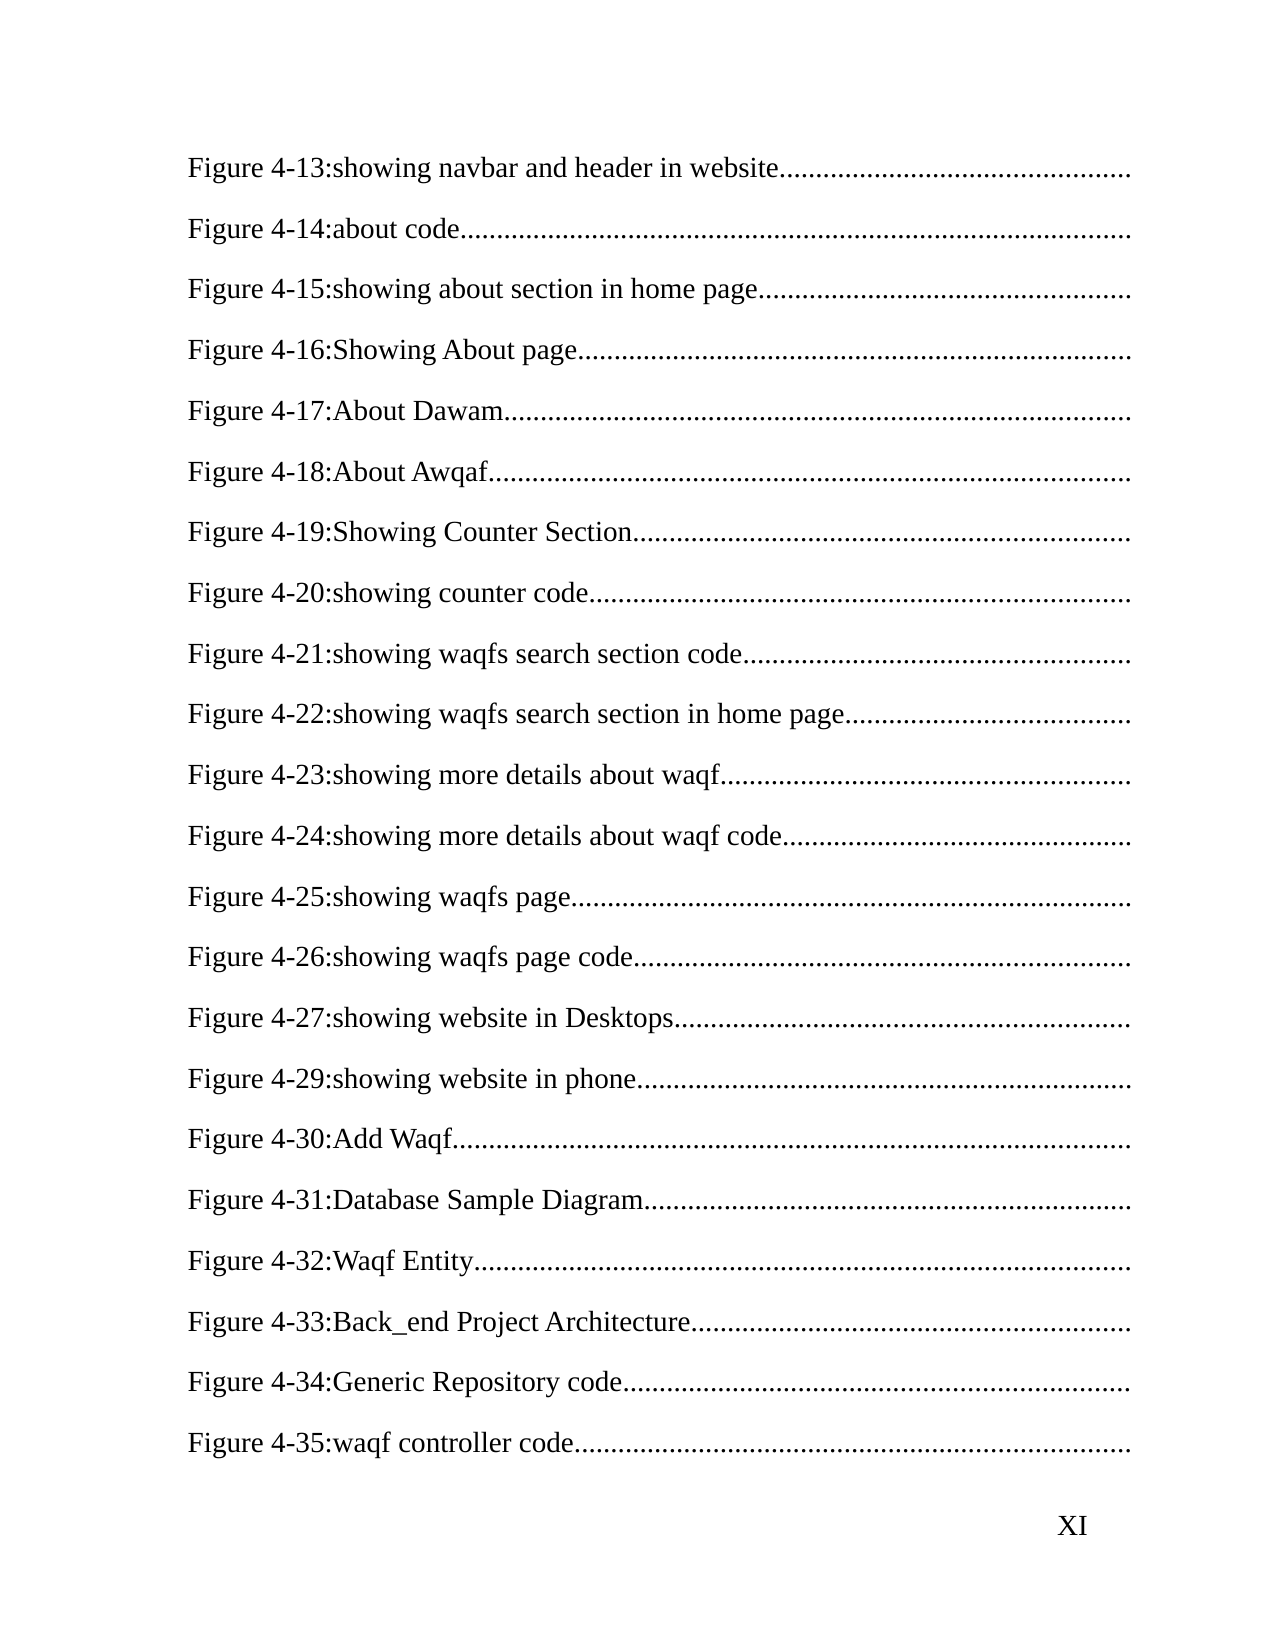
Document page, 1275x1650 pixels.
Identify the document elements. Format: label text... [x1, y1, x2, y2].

text Figure ‎4-18:About Awqaf 51 [187, 454, 1087, 487]
text Figure ‎4-23:showing more details about waqf 54 [187, 757, 1087, 791]
text Figure ‎4-15:showing about section in home page 50 [187, 271, 1087, 305]
text Figure ‎4-27:showing website in Desktops 56 [187, 1000, 1087, 1034]
text Figure ‎4-17:About Dawam 51 [187, 393, 1087, 426]
text Figure ‎4-22:showing waqfs search section in home page 53 [187, 697, 1087, 730]
text Figure ‎4-30:Add Waqf 58 [187, 1122, 1087, 1155]
text Figure ‎4-24:showing more details about waqf code 54 [187, 818, 1087, 852]
text Figure ‎4-26:showing waqfs page code 55 [187, 939, 1087, 973]
text Figure ‎4-19:Showing Counter Section 52 [187, 514, 1087, 548]
text Figure ‎4-14:about code 49 [187, 211, 1087, 244]
text Figure ‎4-25:showing waqfs page 55 [187, 879, 1087, 912]
text Figure ‎4-32:Waqf Entity 61 [187, 1243, 1087, 1277]
text Figure ‎4-21:showing waqfs search section code 53 [187, 636, 1087, 669]
text Figure ‎4-13:showing navbar and header in website 49 [187, 150, 1087, 183]
text Figure ‎4-20:showing counter code 52 [187, 575, 1087, 609]
text Figure ‎4-33:Back_end Project Architecture 63 [187, 1304, 1087, 1337]
text Figure ‎4-16:Showing About page 50 [187, 332, 1087, 366]
text Figure ‎4-31:Database Sample Diagram 59 [187, 1182, 1087, 1216]
text Figure ‎4-34:Generic Repository code 65 [187, 1364, 1087, 1398]
text Figure ‎4-35:waqf controller code 70 [187, 1425, 1087, 1459]
text Figure ‎4-29:showing website in phone 57 [187, 1061, 1087, 1094]
